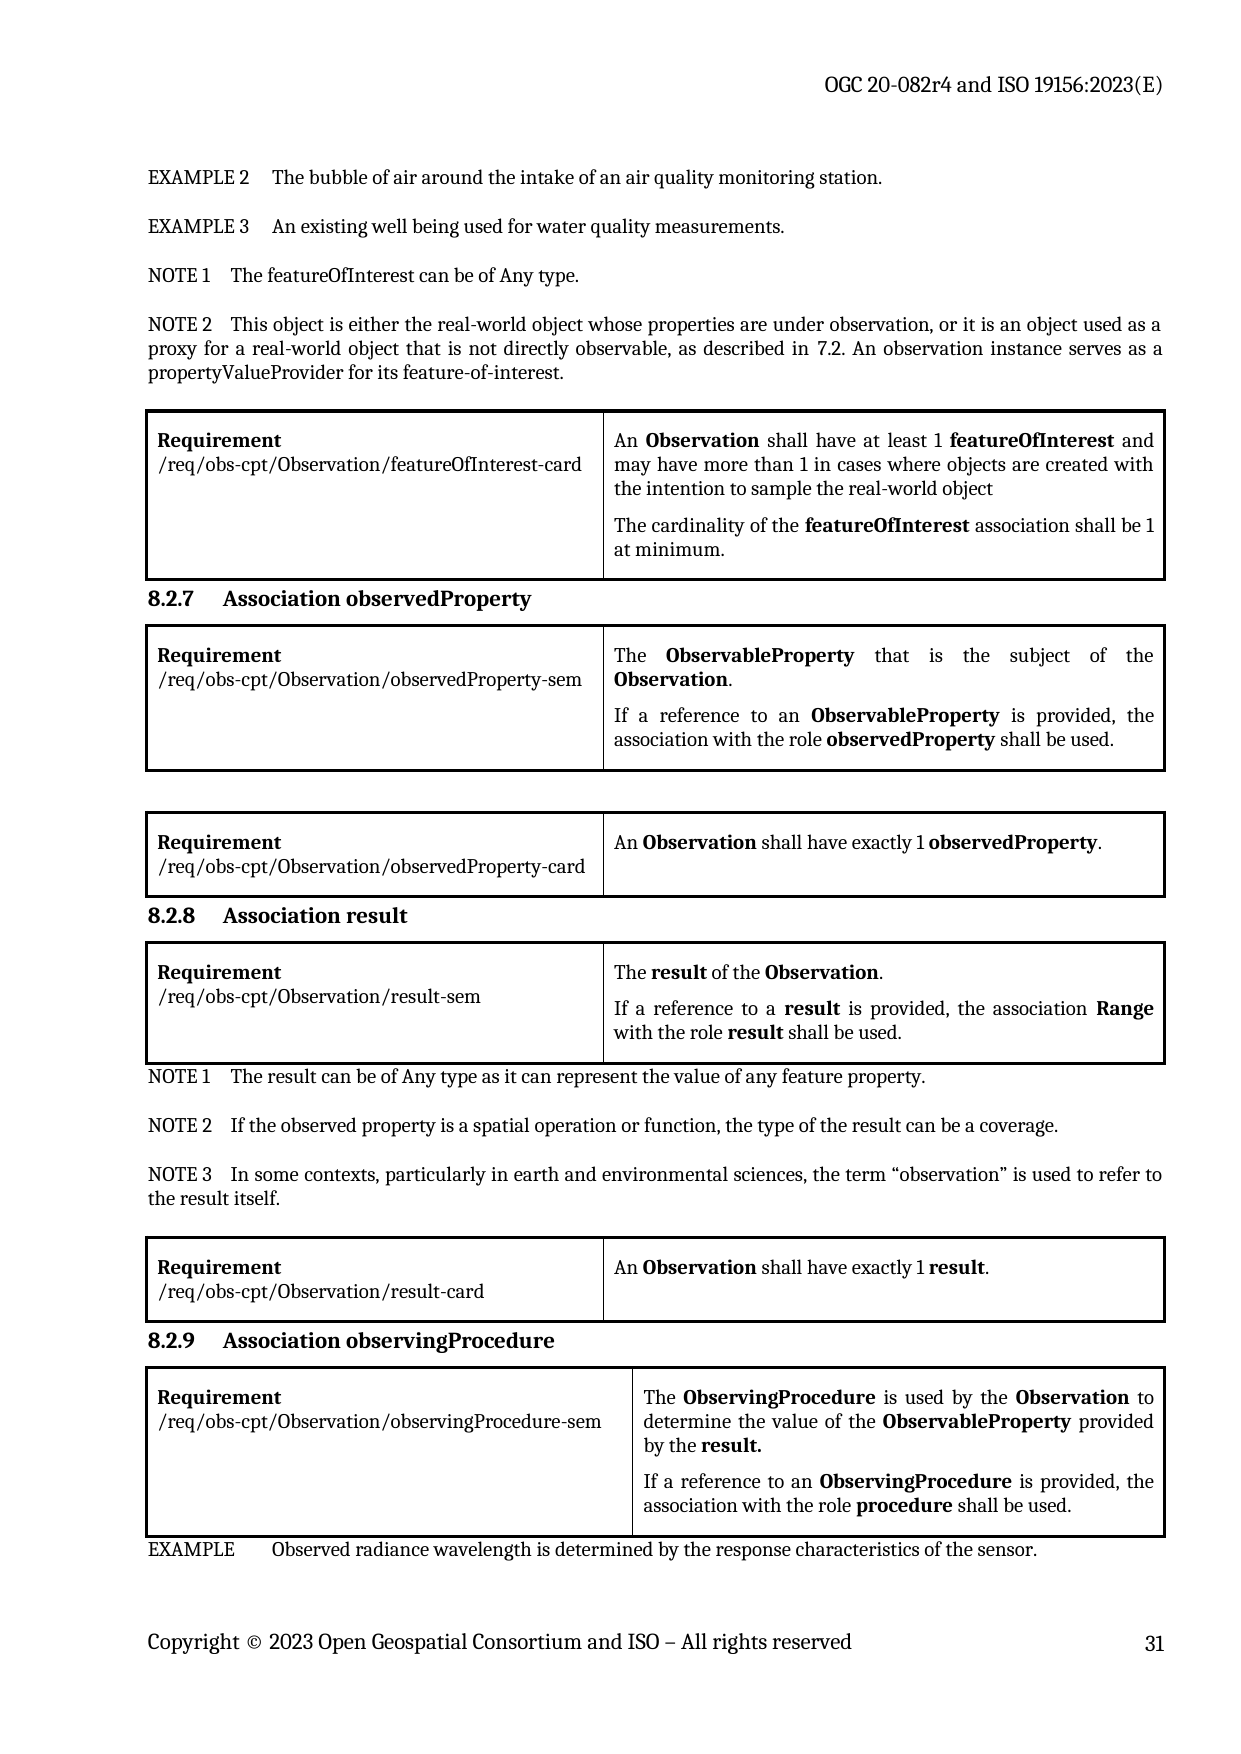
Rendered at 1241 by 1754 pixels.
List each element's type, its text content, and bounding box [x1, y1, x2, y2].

text EXAMPLE 2 The bubble of air around the intake of an air quality monitoring station. [148, 166, 1163, 189]
text NOTE 3 In some contexts, particularly in earth and environmental sciences, the term “observation” is used to refer to the result itself. [148, 1163, 1163, 1211]
table_header An Observation shall have exactly 1 result. [604, 1239, 1163, 1320]
text NOTE 2 This object is either the real-world object whose properties are under observation, or it is an object used as a proxy for a real-world object that is not directly observable, as described in 7.2. An observation instance serves as a propertyValueProvider for its feature-of-interest. [148, 312, 1163, 384]
table_header The ObservableProperty that is the subject of the Observation. If a reference to an ObservableProperty is provided, the association with the role observedProperty shall be used. [604, 627, 1163, 769]
table_header An Observation shall have exactly 1 observedProperty. [604, 814, 1163, 895]
text EXAMPLE 3 An existing well being used for water quality measurements. [148, 214, 1163, 238]
text NOTE 2 If the observed property is a spatial operation or function, the type of the result can be a coverage. [148, 1114, 1163, 1138]
text NOTE 1 The result can be of Any type as it can represent the value of any feature property. [148, 1065, 1163, 1089]
table_header Requirement /req/obs-cpt/Observation/observingProcedure-sem [148, 1369, 632, 1534]
subtitle Association result [148, 904, 1163, 928]
table_header Requirement /req/obs-cpt/Observation/featureOfInterest-card [148, 413, 603, 578]
subtitle Association observedProperty [148, 587, 1163, 611]
table_header The result of the Observation. If a reference to a result is provided, the association Range with the role result shall be used. [604, 944, 1163, 1062]
table_header Requirement /req/obs-cpt/Observation/observedProperty-sem [148, 627, 603, 769]
text NOTE 1 The featureOfInterest can be of Any type. [148, 263, 1163, 287]
table_header The ObservingProcedure is used by the Observation to determine the value of the ObservableProperty provided by the result. If a reference to an ObservingProcedure is provided, the association with the role procedure shall be used. [633, 1369, 1163, 1534]
table_header Requirement /req/obs-cpt/Observation/result-card [148, 1239, 603, 1320]
text EXAMPLE Observed radiance wavelength is determined by the response characteristics of the sensor. [148, 1538, 1163, 1562]
subtitle Association observingProcedure [148, 1329, 1163, 1353]
table_header An Observation shall have at least 1 featureOfInterest and may have more than 1 in cases where objects are created with the intention to sample the real-world object The cardinality of the featureOfInterest association shall be 1 at minimum. [604, 413, 1163, 578]
table_header Requirement /req/obs-cpt/Observation/result-sem [148, 944, 603, 1062]
table_header Requirement /req/obs-cpt/Observation/observedProperty-card [148, 814, 603, 895]
